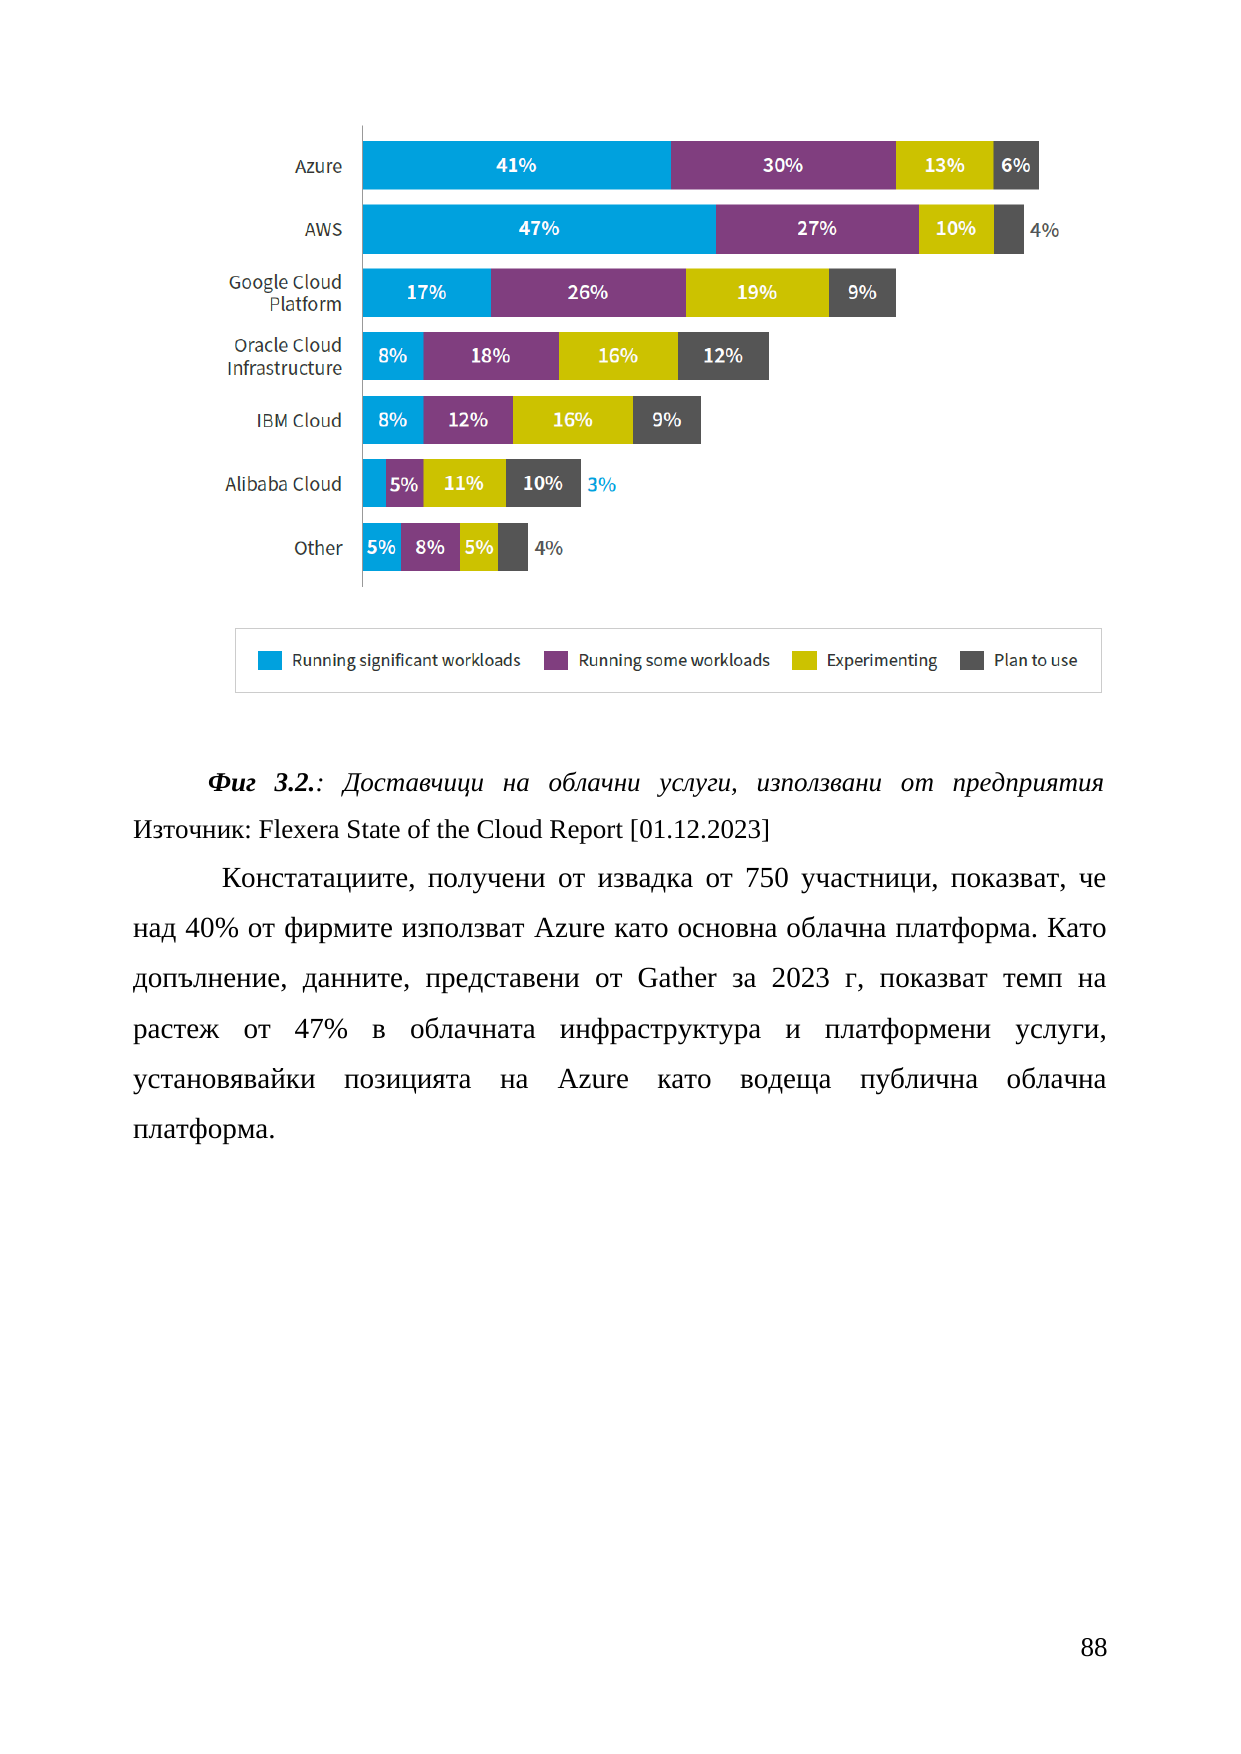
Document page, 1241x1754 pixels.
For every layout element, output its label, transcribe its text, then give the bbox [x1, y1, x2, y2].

text Фиг 3.2.: Доставчици на облачни услуги, използвани от предприятия Източник: Flexera State of the Cloud Report [01.12.2023] [133, 767, 1107, 844]
text Констатациите, получени от извадка от 750 участници, показват, че над 40% от фирмите използват Azure като основна облачна платформа. Като допълнение, данните, представени от Gather за 2023 г, показват темп на растеж от 47% в облачната инфраструктура и платформени услуги, установявайки позицията на Azure като водеща публична облачна платформа. [133, 860, 1107, 1145]
picture [221, 118, 1108, 700]
